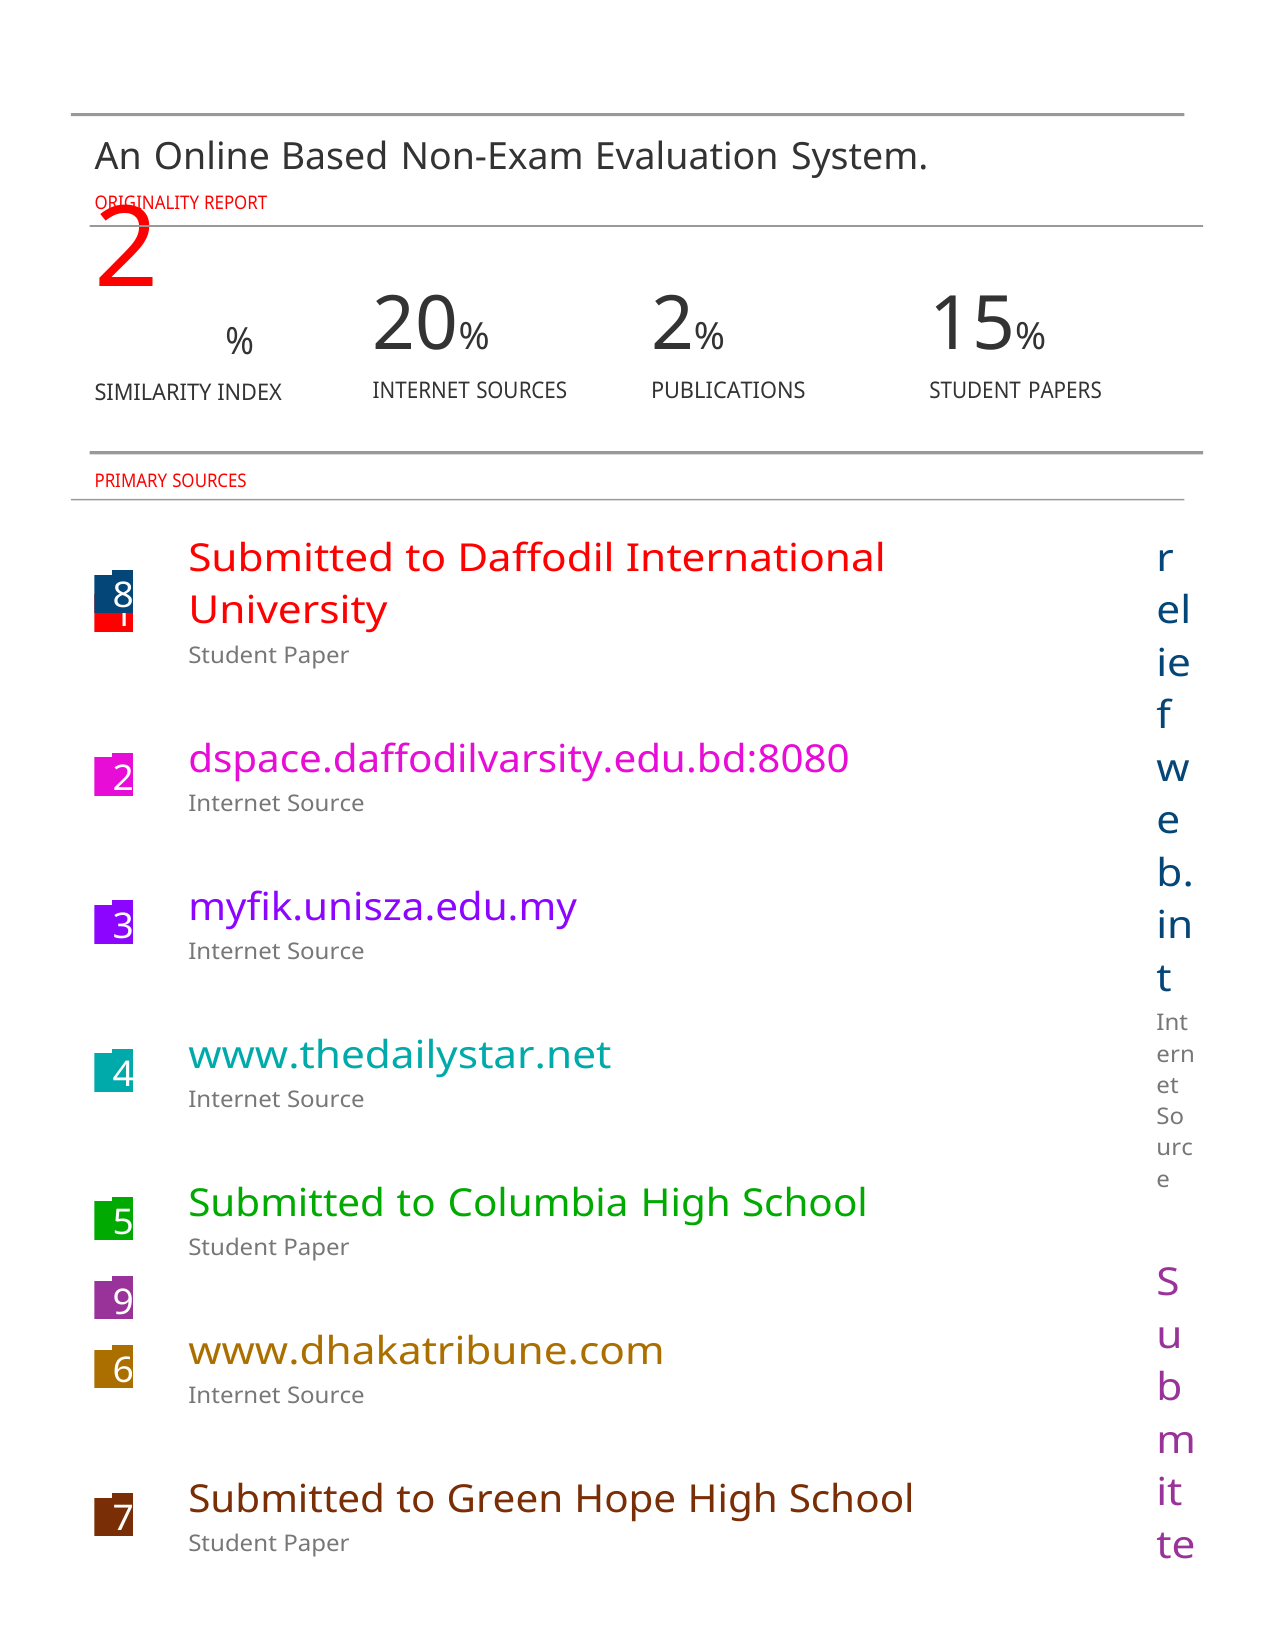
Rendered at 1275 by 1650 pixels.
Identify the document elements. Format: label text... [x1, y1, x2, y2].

text myﬁk.unisza.edu.my [188, 879, 1017, 931]
text Student Paper [188, 1231, 1017, 1262]
text PUBLICATIONS [651, 374, 818, 405]
text STUDENT PAPERS [929, 374, 1196, 405]
text Submitted to University of Hull [1156, 1254, 1196, 1569]
text An Online Based Non-Exam Evaluation System. [94, 63, 1196, 180]
text Internet Source [1156, 1006, 1196, 1194]
text dspace.daﬀodilvarsity.edu.bd:8080 [188, 731, 1017, 783]
text PRIMARY SOURCES [94, 467, 1196, 493]
text INTERNET SOURCES [372, 374, 589, 405]
text Student Paper [188, 639, 1017, 670]
text 15% [929, 269, 1196, 372]
text Submitted to Green Hope High School [188, 1471, 1017, 1524]
text SIMILARITY INDEX [94, 376, 292, 407]
text www.dhakatribune.com [188, 1323, 1017, 1376]
text Student Paper [188, 1527, 1017, 1559]
text reliefweb.int [1156, 530, 1196, 1003]
text 2% [651, 269, 818, 372]
text www.thedailystar.net [188, 1027, 1017, 1079]
text Submitted to Daﬀodil International University [188, 530, 1017, 635]
text Submitted to Columbia High School [188, 1175, 1017, 1228]
text Internet Source [188, 787, 1017, 818]
text ORIGINALITY REPORT [94, 189, 1196, 215]
text % [60, 315, 254, 366]
text 20% [372, 269, 589, 372]
text Internet Source [188, 935, 1017, 966]
text Internet Source [188, 1083, 1017, 1114]
text Internet Source [188, 1379, 1017, 1411]
